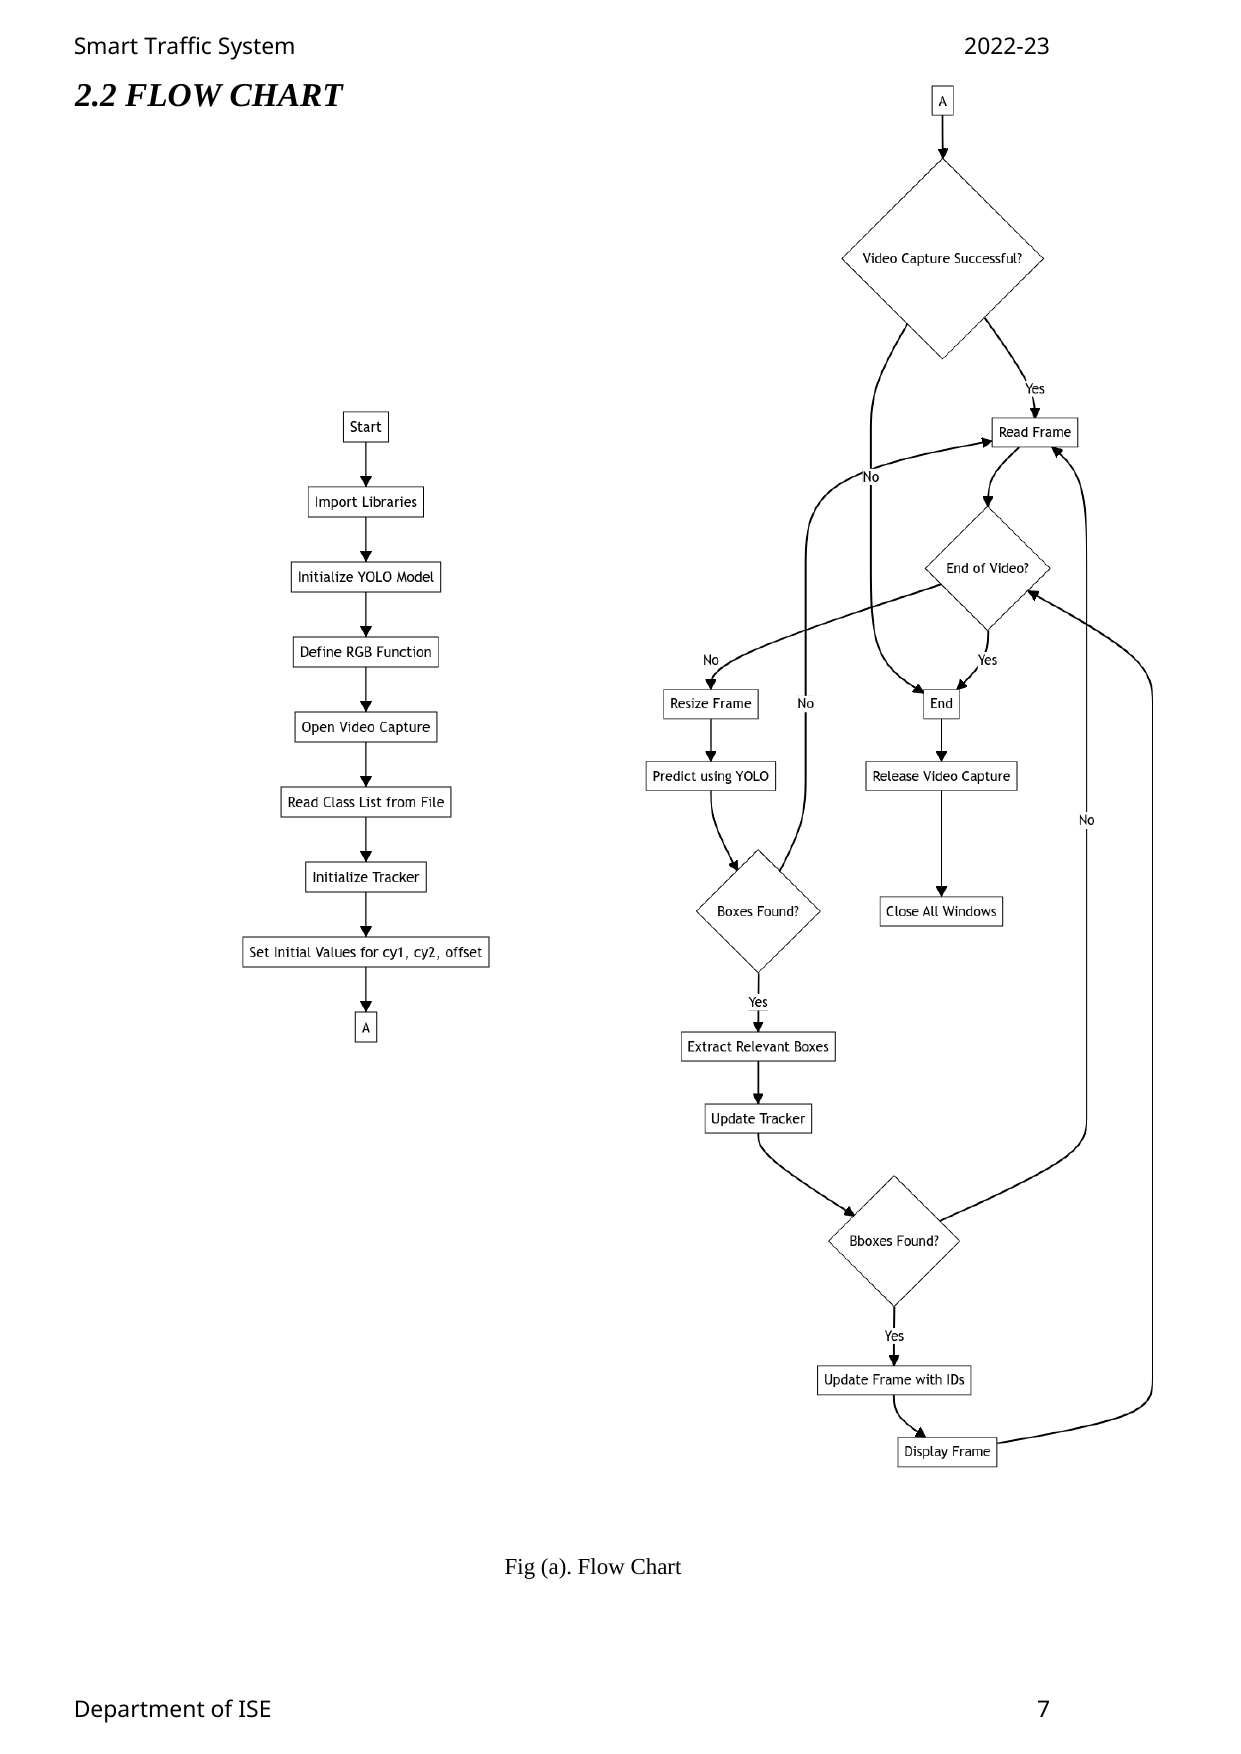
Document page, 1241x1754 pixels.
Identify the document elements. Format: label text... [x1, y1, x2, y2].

picture [235, 404, 496, 1049]
picture [639, 79, 1159, 1473]
text 2.2 FLOW CHART [75, 75, 1049, 113]
text Fig (a). Flow Chart [141, 1553, 1068, 1579]
